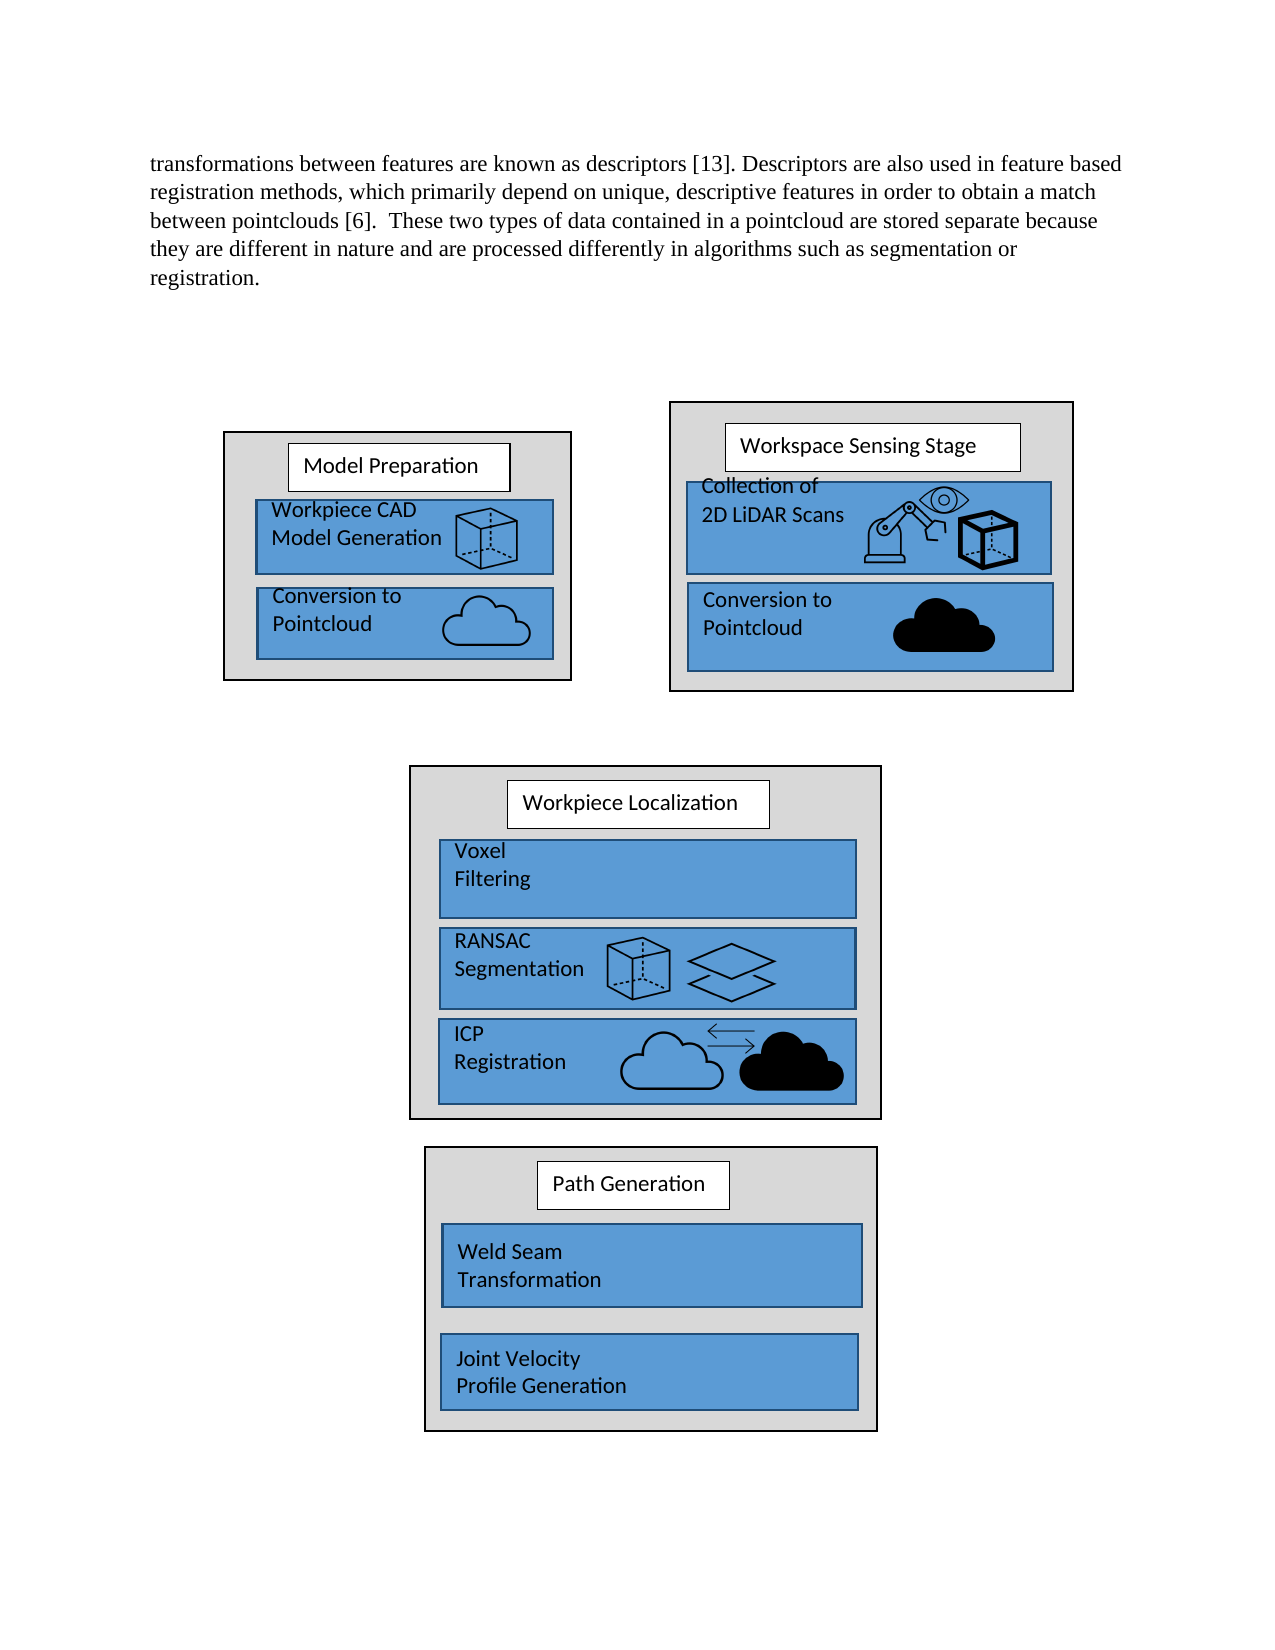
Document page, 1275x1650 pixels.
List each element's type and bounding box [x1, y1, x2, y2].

picture [596, 925, 851, 1120]
picture [436, 497, 537, 671]
picture [860, 470, 1026, 679]
text [150, 150, 1125, 290]
